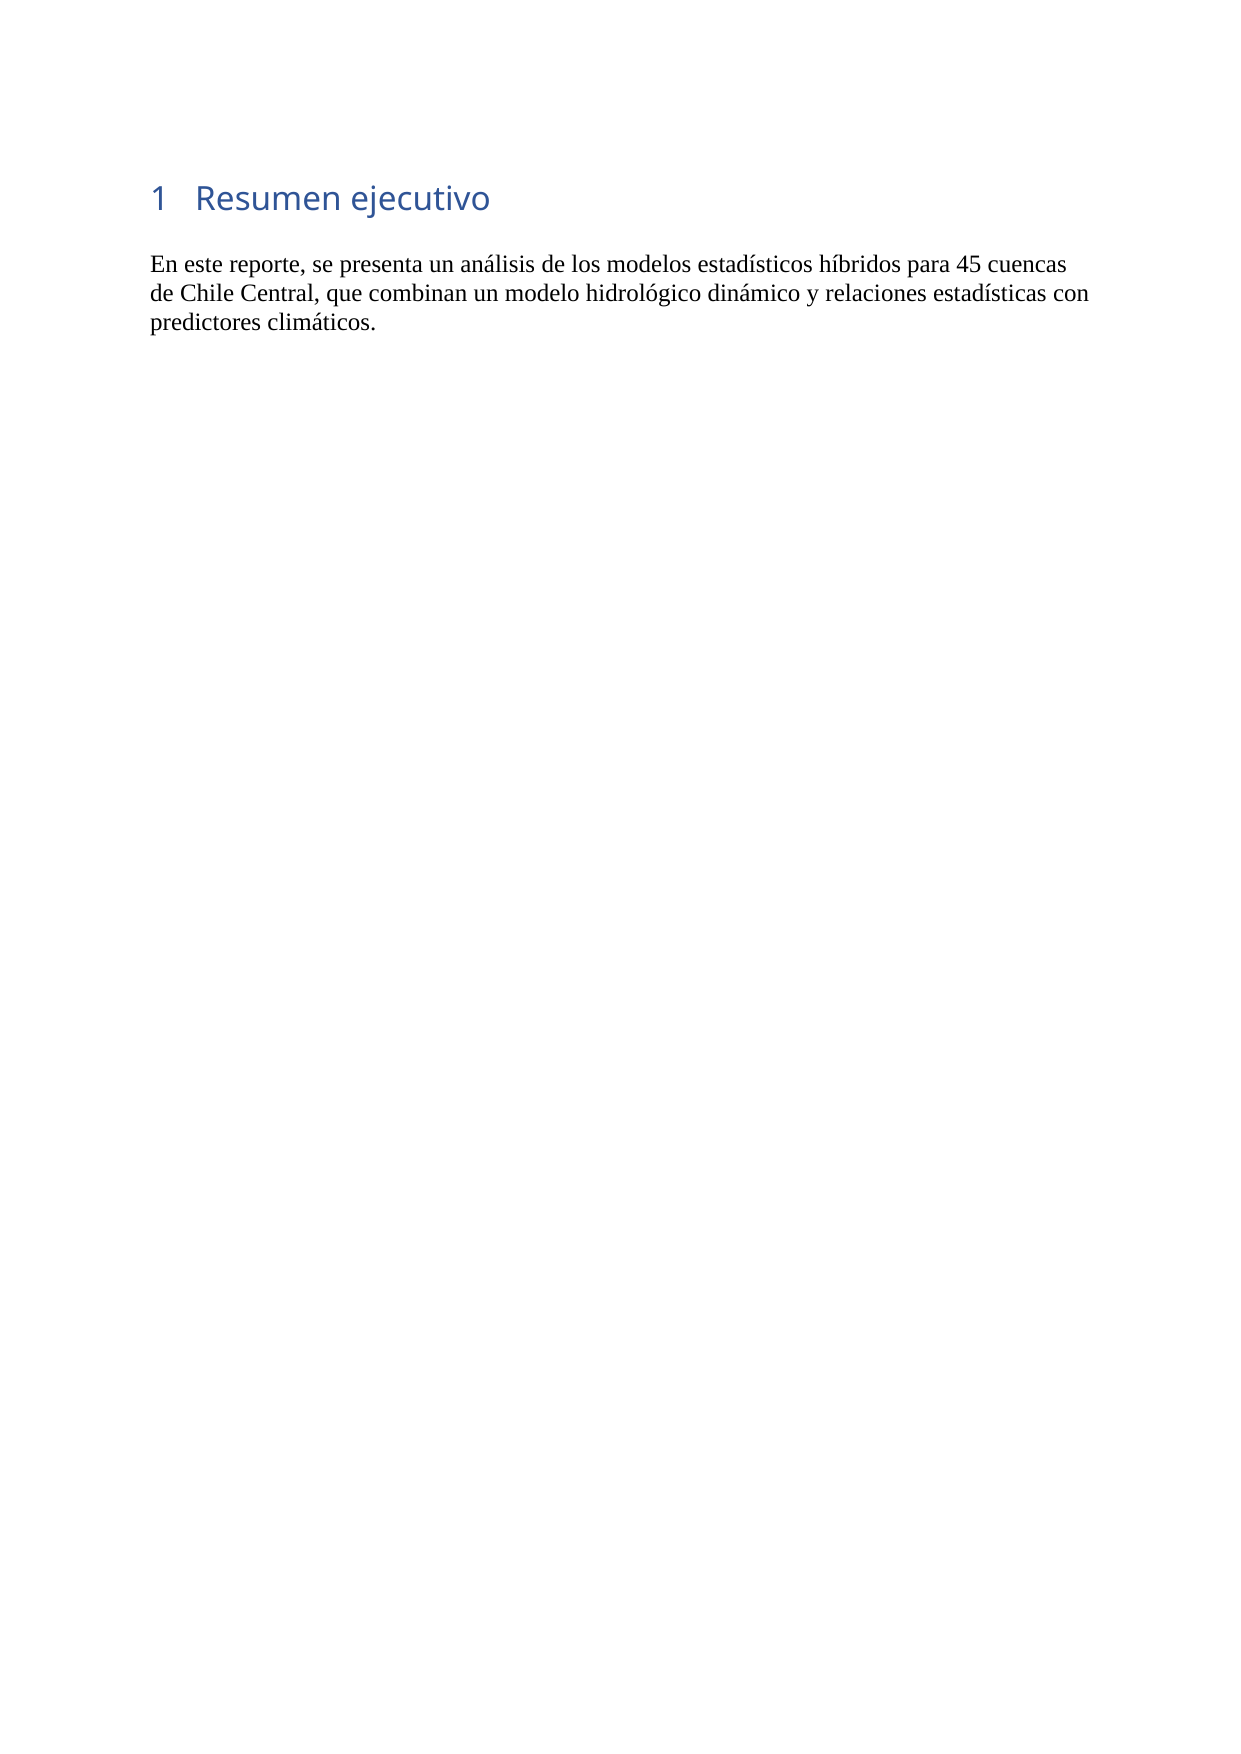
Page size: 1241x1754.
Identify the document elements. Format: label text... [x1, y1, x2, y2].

text En este reporte, se presenta un análisis de los modelos estadísticos híbridos para 45 cuencas de Chile Central, que combinan un modelo hidrológico dinámico y relaciones estadísticas con predictores climáticos. [150, 249, 1090, 335]
subtitle Resumen ejecutivo [150, 175, 1090, 220]
